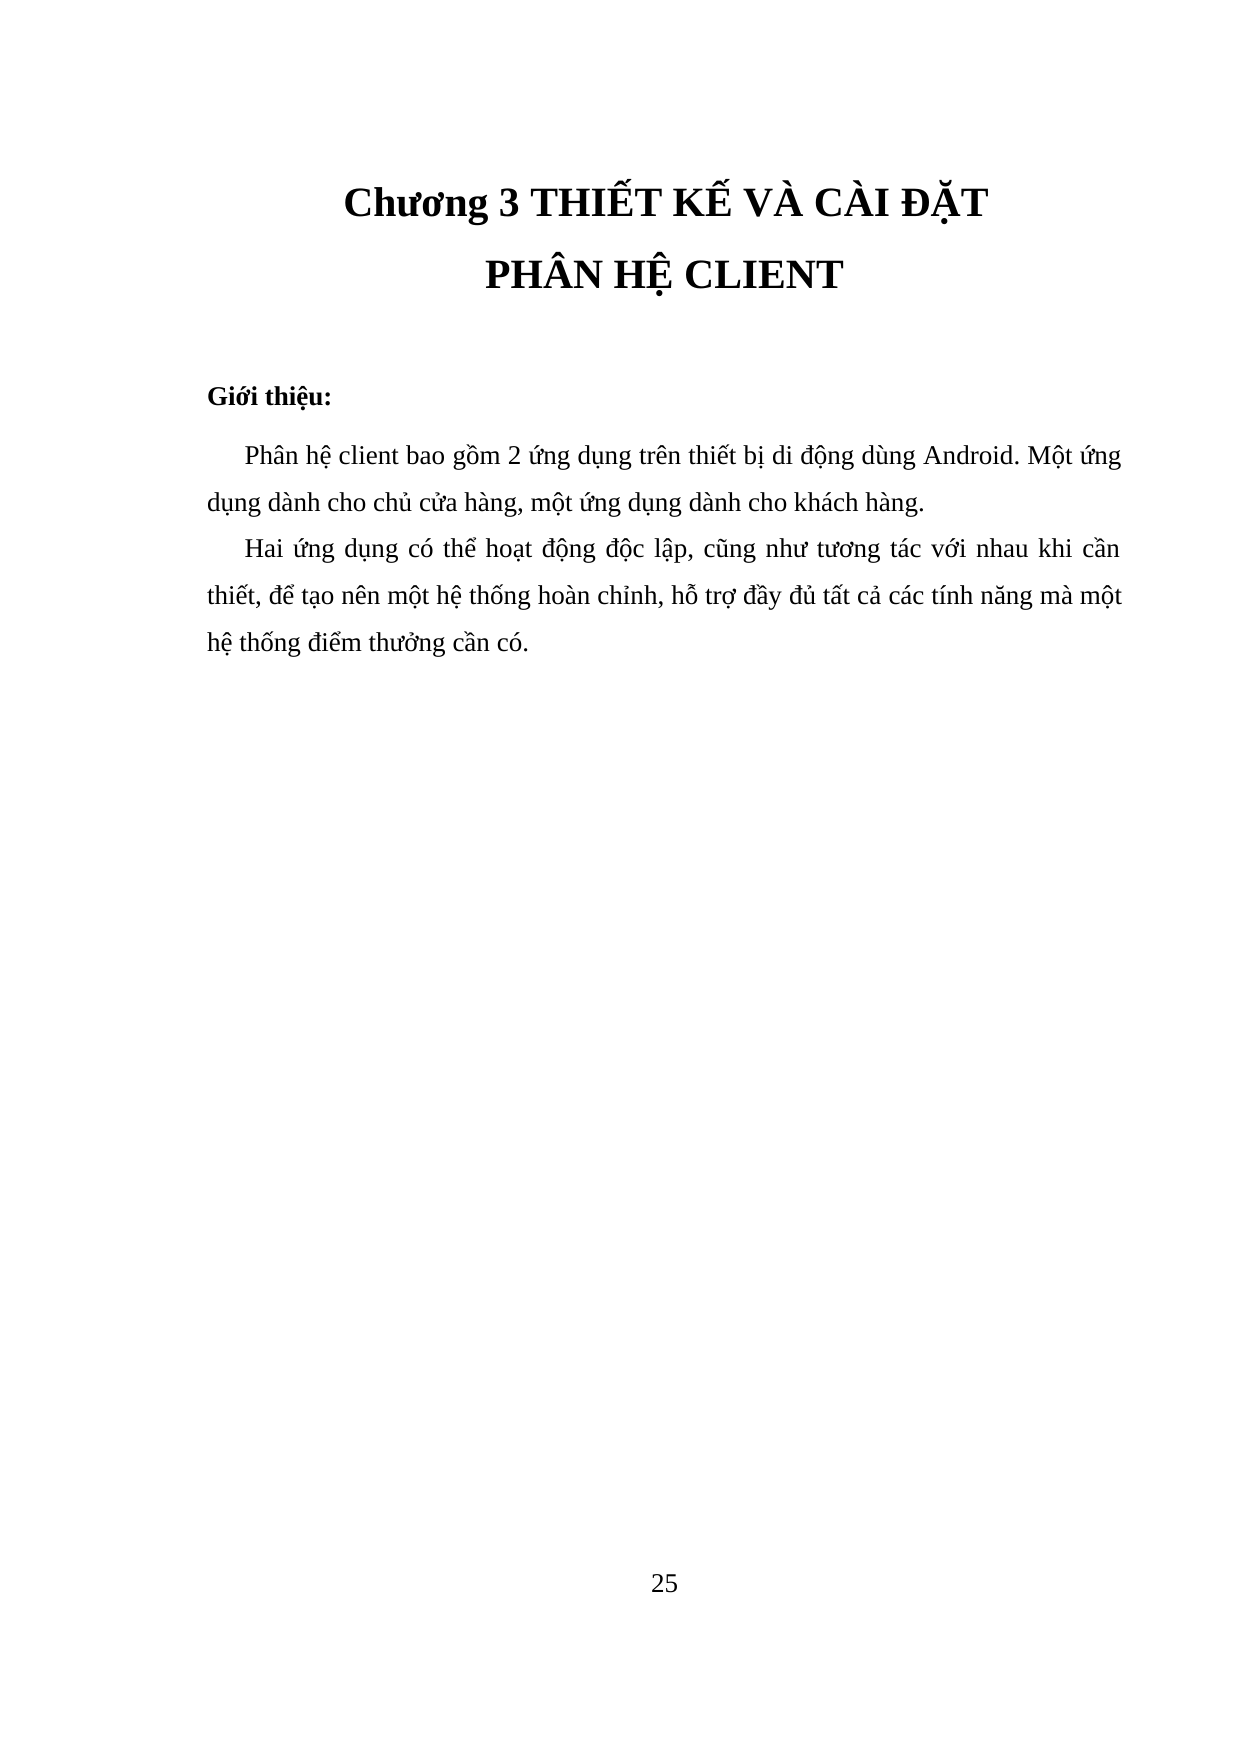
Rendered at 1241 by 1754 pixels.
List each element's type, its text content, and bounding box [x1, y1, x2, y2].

subtitle THIẾT KẾ VÀ CÀI ĐẶT PHÂN HỆ CLIENT [207, 177, 1122, 297]
text Phân hệ client bao gồm 2 ứng dụng trên thiết bị di động dùng Android. Một ứng dụng dành cho chủ cửa hàng, một ứng dụng dành cho khách hàng. [207, 439, 1122, 517]
text Hai ứng dụng có thể hoạt động độc lập, cũng như tương tác với nhau khi cần thiết, để tạo nên một hệ thống hoàn chỉnh, hỗ trợ đầy đủ tất cả các tính năng mà một hệ thống điểm thưởng cần có. [207, 533, 1122, 657]
text Giới thiệu: [207, 380, 1122, 411]
